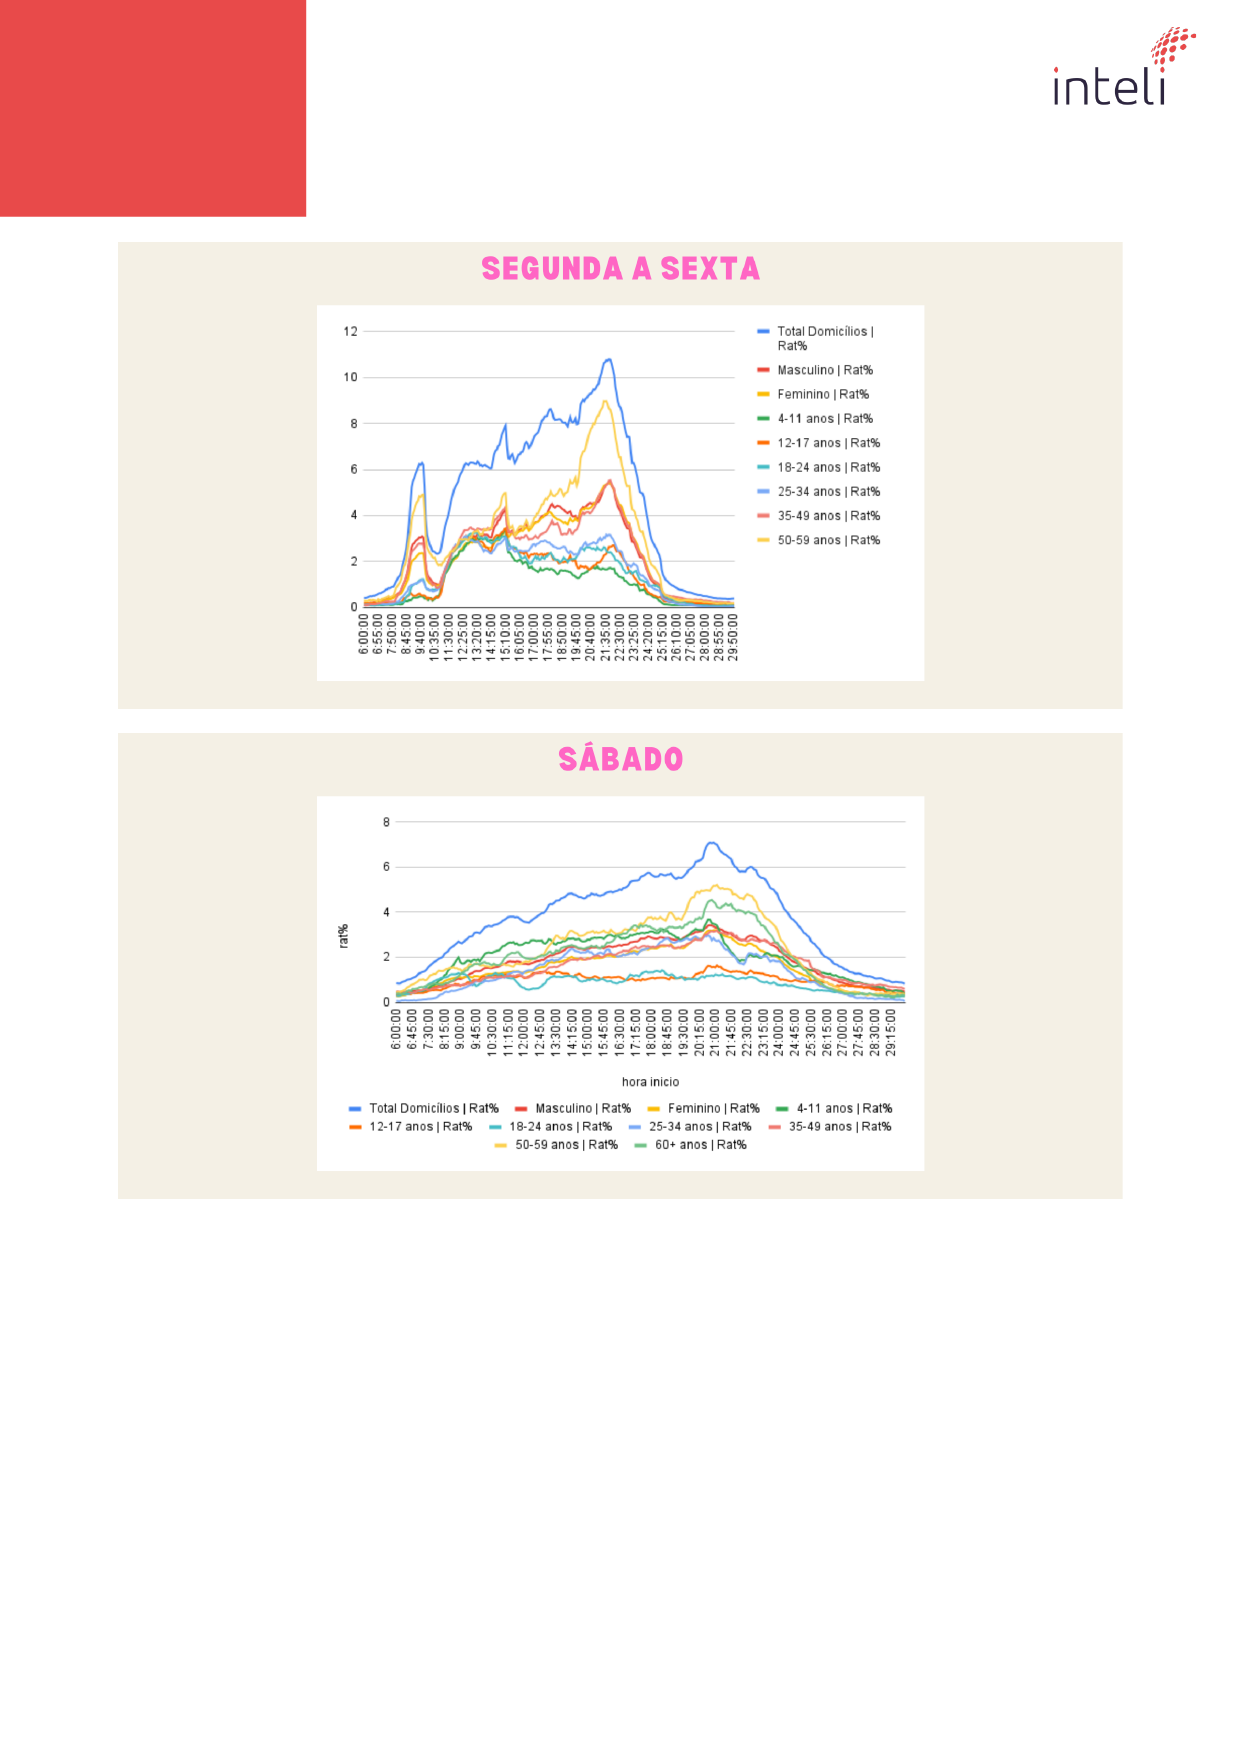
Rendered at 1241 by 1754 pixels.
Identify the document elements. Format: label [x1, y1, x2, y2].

picture [1054, 27, 1197, 105]
picture [0, 0, 307, 217]
picture [118, 733, 1123, 1199]
picture [118, 242, 1123, 709]
